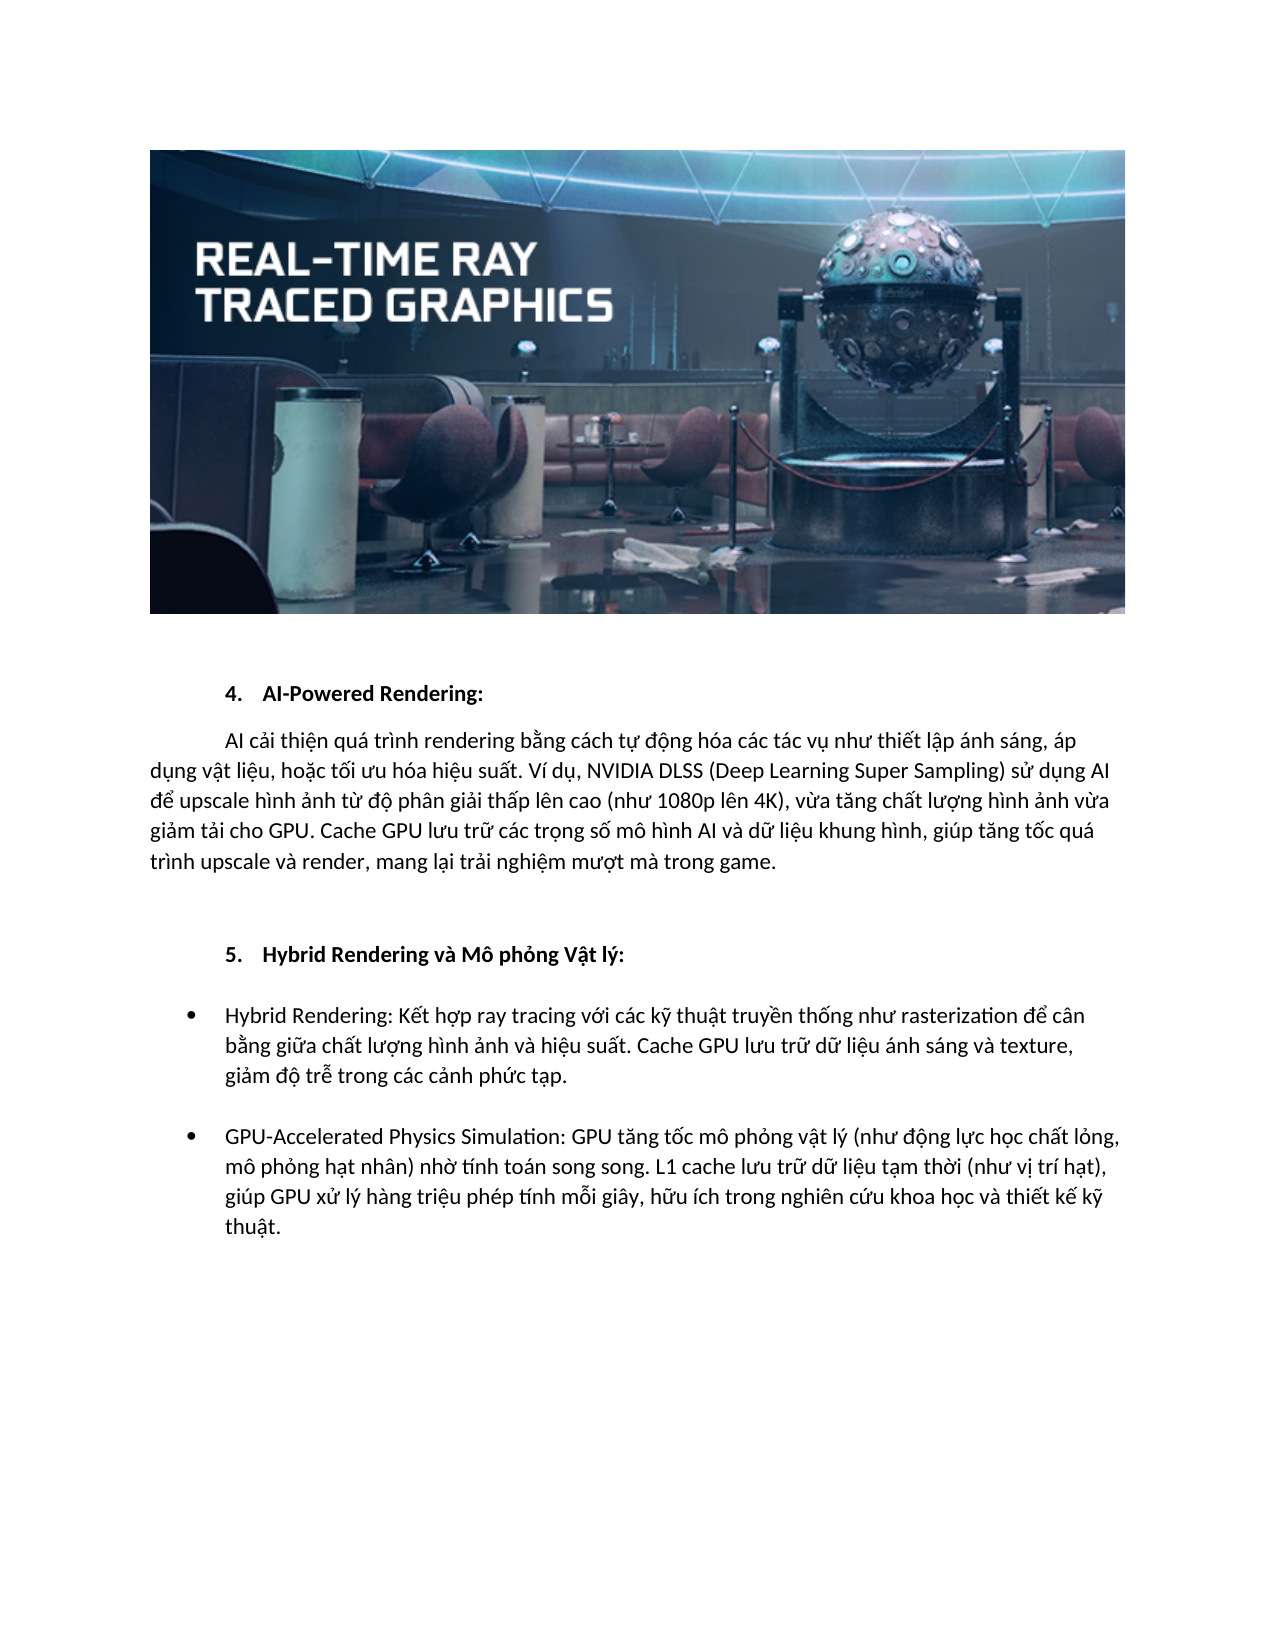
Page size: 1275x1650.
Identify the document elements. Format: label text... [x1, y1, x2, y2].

picture [150, 150, 1125, 614]
list Hybrid Rendering: Kết hợp ray tracing với các kỹ thuật truyền thống như rasterization để cân bằng giữa chất lượng hình ảnh và hiệu suất. Cache GPU lưu trữ dữ liệu ánh sáng và texture, giảm độ trễ trong các cảnh phức tạp. [187, 1001, 1125, 1089]
list AI-Powered Rendering: [225, 679, 1125, 707]
list GPU-Accelerated Physics Simulation: GPU tăng tốc mô phỏng vật lý (như động lực học chất lỏng, mô phỏng hạt nhân) nhờ tính toán song song. L1 cache lưu trữ dữ liệu tạm thời (như vị trí hạt), giúp GPU xử lý hàng triệu phép tính mỗi giây, hữu ích trong nghiên cứu khoa học và thiết kế kỹ thuật. [187, 1122, 1125, 1240]
text AI cải thiện quá trình rendering bằng cách tự động hóa các tác vụ như thiết lập ánh sáng, áp dụng vật liệu, hoặc tối ưu hóa hiệu suất. Ví dụ, NVIDIA DLSS (Deep Learning Super Sampling) sử dụng AI để upscale hình ảnh từ độ phân giải thấp lên cao (như 1080p lên 4K), vừa tăng chất lượng hình ảnh vừa giảm tải cho GPU. Cache GPU lưu trữ các trọng số mô hình AI và dữ liệu khung hình, giúp tăng tốc quá trình upscale và render, mang lại trải nghiệm mượt mà trong game. [150, 726, 1125, 875]
list Hybrid Rendering và Mô phỏng Vật lý: [225, 941, 1125, 968]
